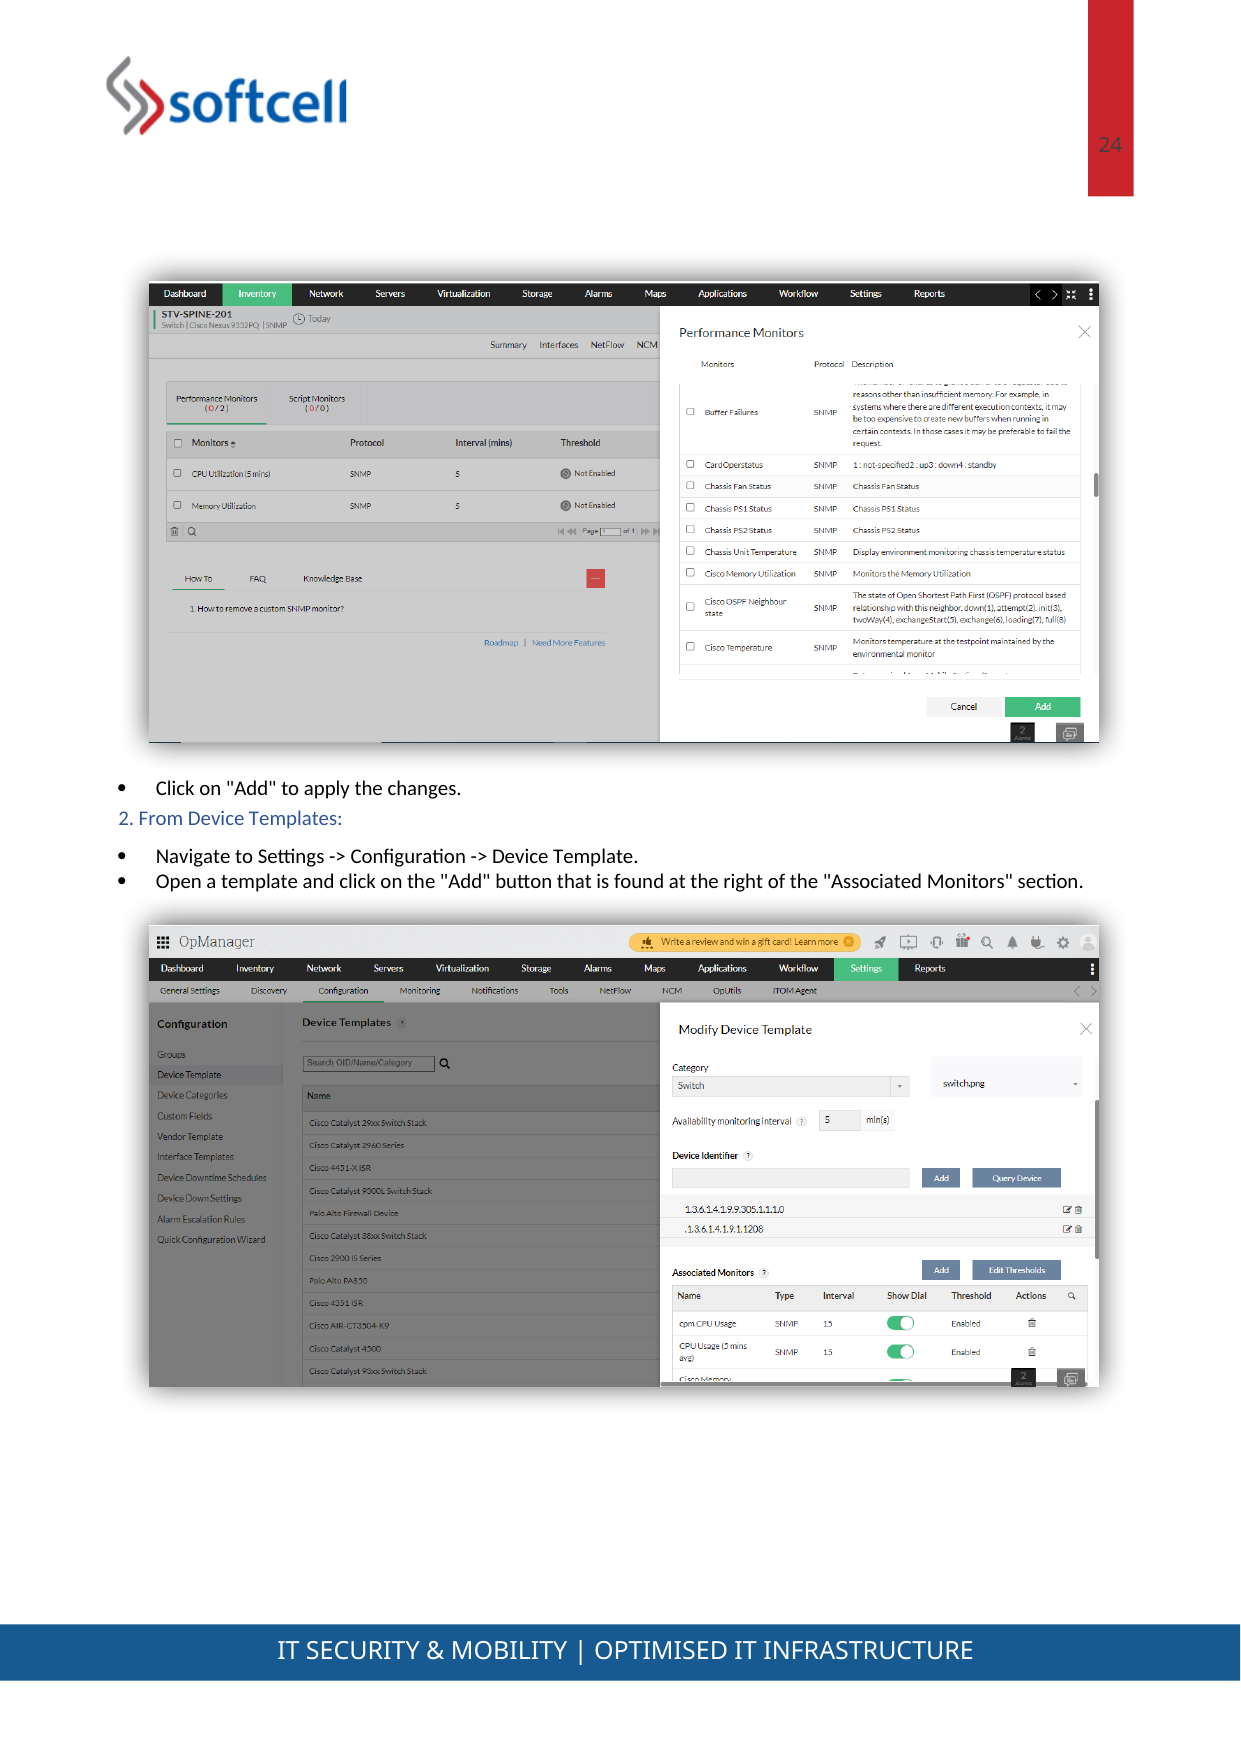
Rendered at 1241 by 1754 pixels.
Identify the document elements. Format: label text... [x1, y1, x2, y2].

list Navigate to Settings -> Configuration -> Device Template. [118, 843, 1122, 868]
picture [101, 50, 352, 141]
subtitle 2. From Device Templates: [118, 805, 1122, 831]
list Open a template and click on the "Add" button that is found at the right of the "Associated Monitors" section. [118, 868, 1122, 894]
picture [149, 925, 1099, 1387]
picture [149, 281, 1099, 743]
list Click on "Add" to apply the changes. [118, 776, 1122, 801]
